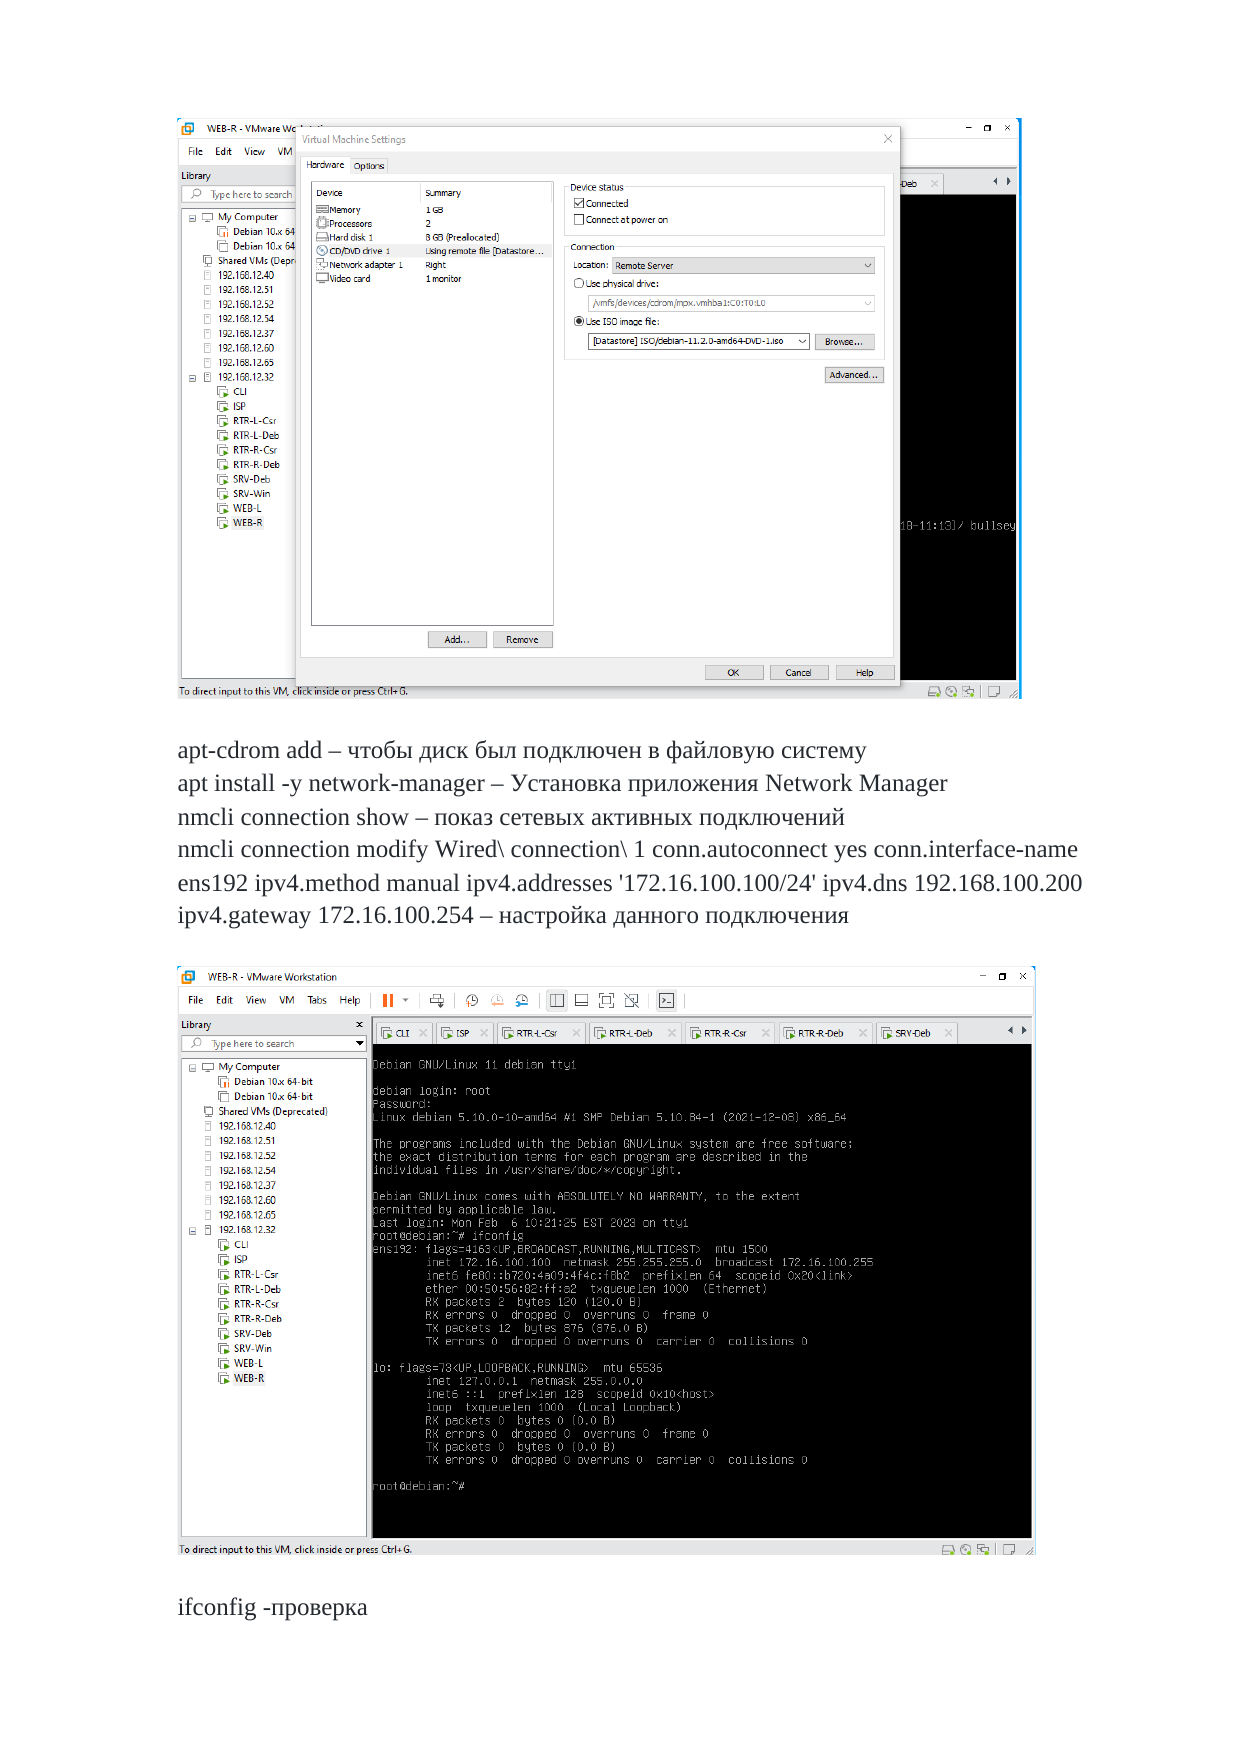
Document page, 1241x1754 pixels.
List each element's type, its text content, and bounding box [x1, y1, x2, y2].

text ifconfig -проверка [177, 1592, 1152, 1621]
picture [177, 118, 1022, 699]
text apt install -y network-manager – Установка приложения Network Manager [177, 768, 1152, 797]
text nmcli connection show – показ сетевых активных подключений [177, 802, 1152, 830]
text nmcli connection modify Wired\ connection\ 1 conn.autoconnect yes conn.interface-name ens192 ipv4.method manual ipv4.addresses '172.16.100.100/24' ipv4.dns 192.168.100.200 ipv4.gateway 172.16.100.254 – настройка данного подключения [177, 834, 1152, 929]
picture [177, 966, 1036, 1555]
text apt-cdrom add – чтобы диск был подключен в файловую систему [177, 736, 1152, 764]
